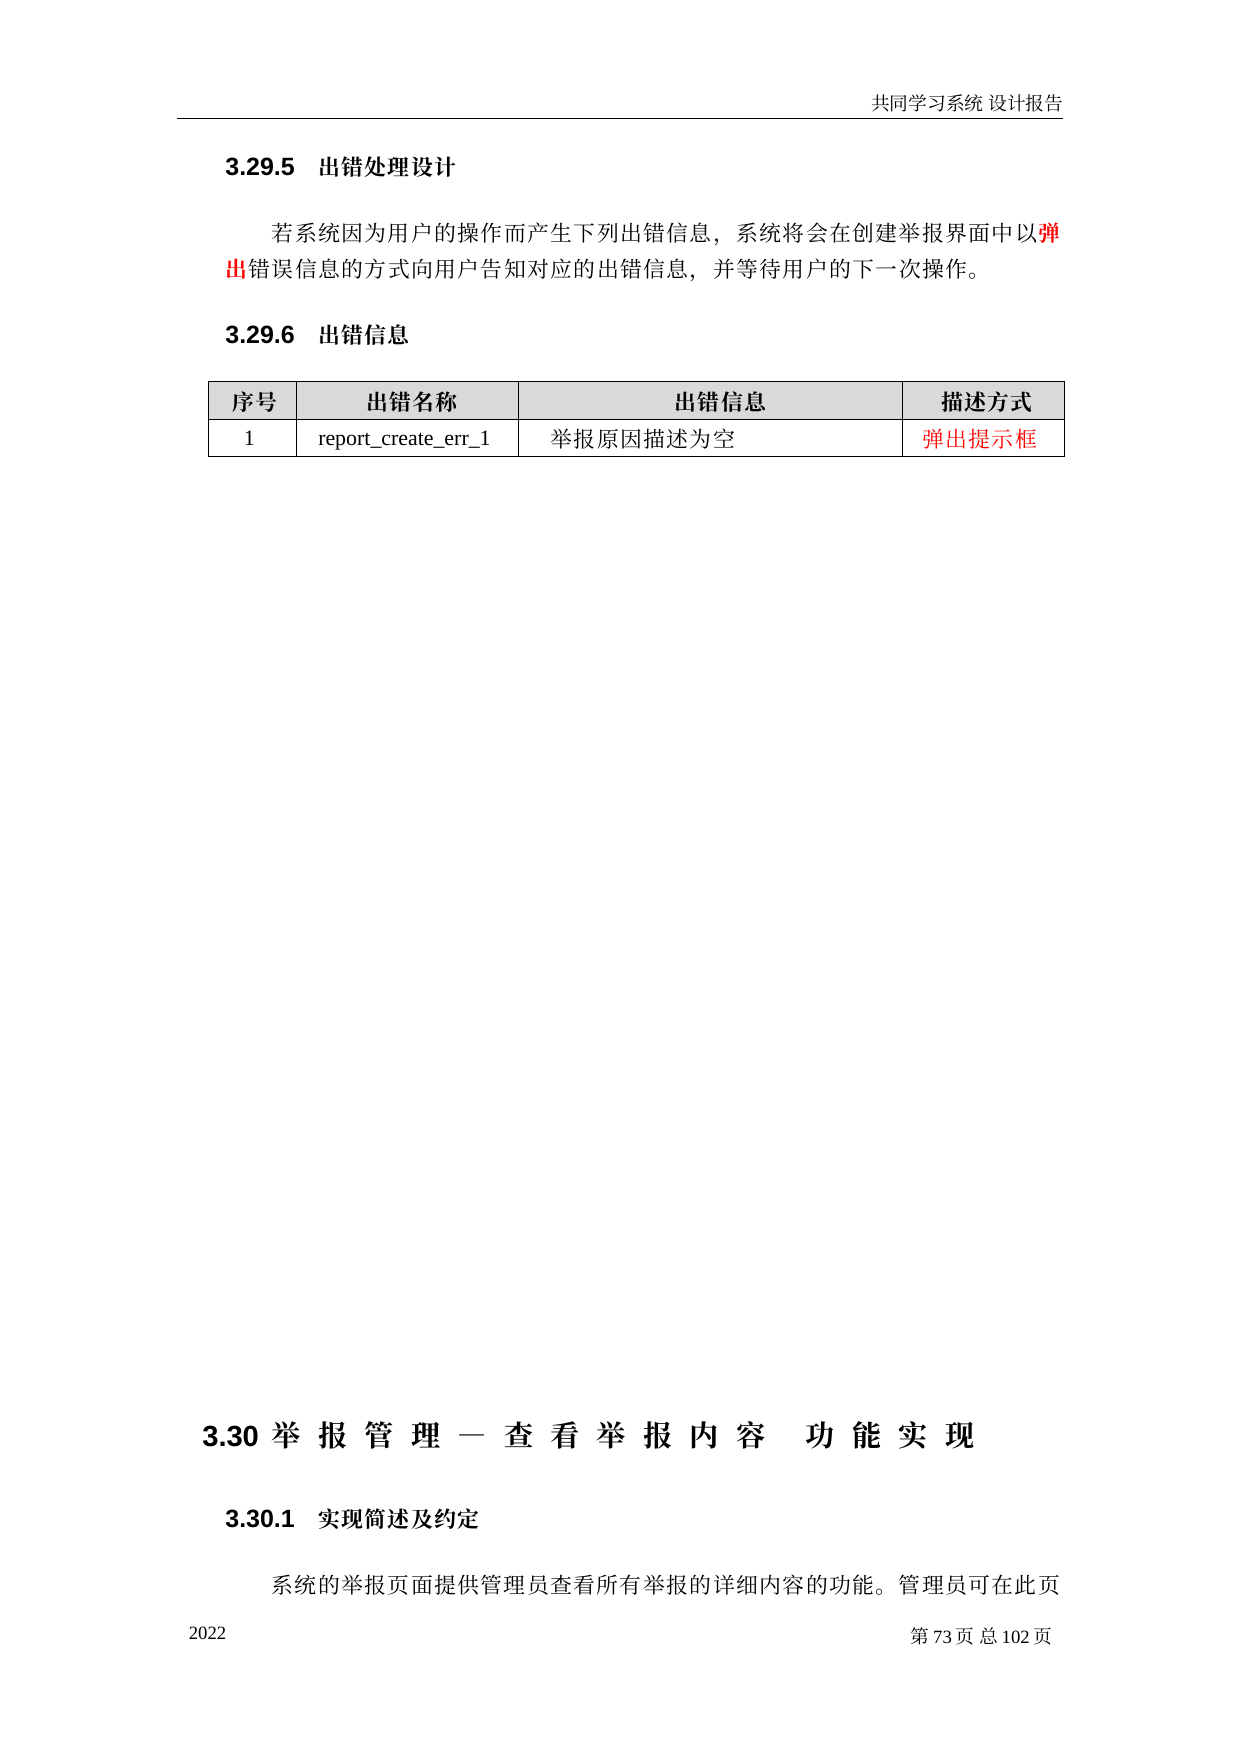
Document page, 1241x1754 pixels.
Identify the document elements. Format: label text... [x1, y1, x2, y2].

table_cell report_create_err_1 [297, 420, 518, 456]
subtitle 举报管理—查看举报内容 功能实现 [191, 1398, 1061, 1471]
table_cell 弹出提示框 [903, 420, 1064, 456]
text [222, 1566, 1061, 1602]
table_header 描述方式 [903, 382, 1064, 419]
table_cell 举报原因描述为空 [519, 420, 902, 456]
table_cell 1 [209, 420, 296, 456]
subtitle 出错信息 [208, 316, 1061, 352]
table_header 出错信息 [519, 382, 902, 419]
table_header 序号 [209, 382, 296, 419]
table_header 出错名称 [297, 382, 518, 419]
text 若系统因为用户的操作而产生下列出错信息，系统将会在创建举报界面中以弹出错误信息的方式向用户告知对应的出错信息，并等待用户的下一次操作。 [222, 213, 1061, 286]
subtitle 实现简述及约定 [208, 1500, 1061, 1536]
subtitle 出错处理设计 [208, 148, 1061, 184]
